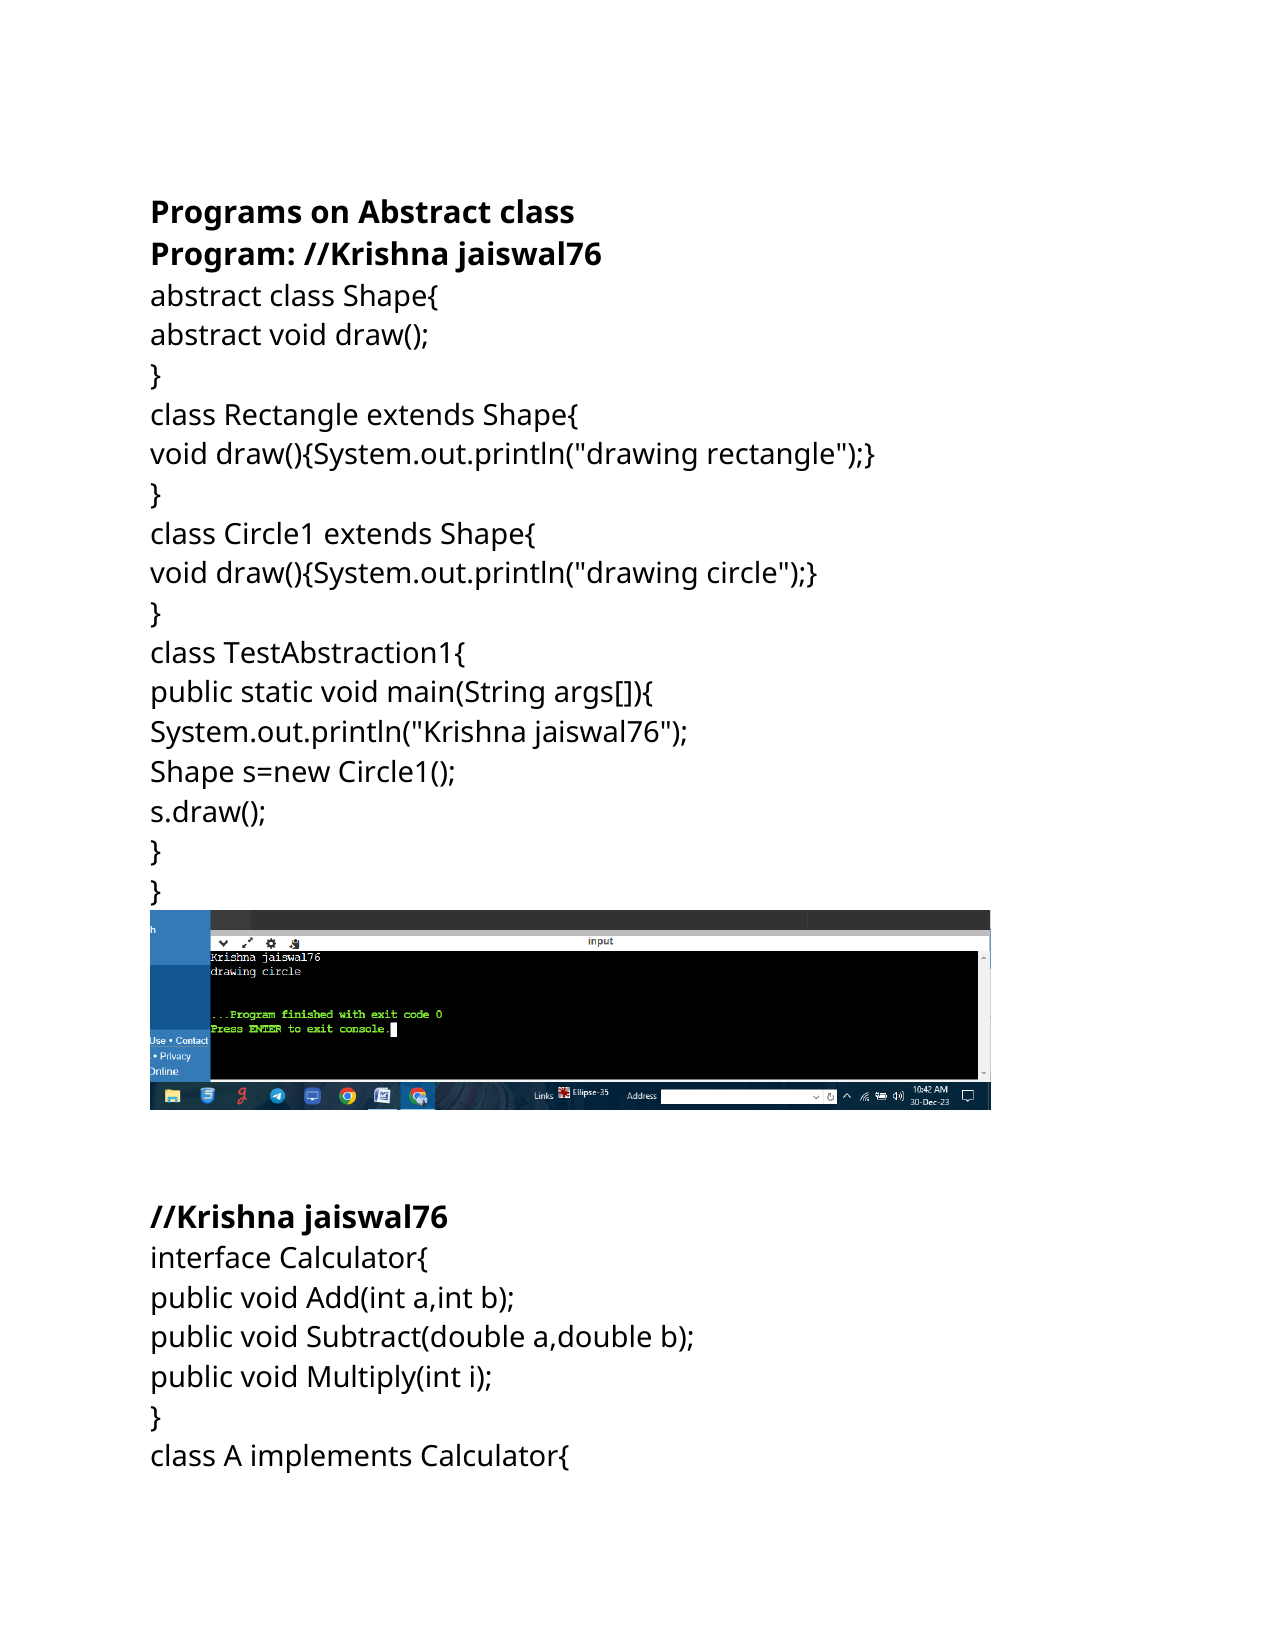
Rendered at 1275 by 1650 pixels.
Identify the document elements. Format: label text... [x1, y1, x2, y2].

text } [150, 1396, 1125, 1436]
text class Rectangle extends Shape{ [150, 394, 1125, 434]
text } [150, 473, 1125, 513]
text System.out.println("Krishna jaiswal76"); [150, 711, 1125, 751]
text public static void main(String args[]){ [150, 672, 1125, 711]
text public void Multiply(int i); [150, 1356, 1125, 1396]
text } [150, 831, 1125, 870]
text public void Subtract(double a,double b); [150, 1317, 1125, 1356]
text abstract class Shape{ [150, 275, 1125, 314]
text void draw(){System.out.println("drawing rectangle");} [150, 434, 1125, 473]
text Programs on Abstract class [150, 190, 1125, 232]
text abstract void draw(); [150, 314, 1125, 354]
text s.draw(); [150, 791, 1125, 831]
text Program: //Krishna jaiswal76 [150, 232, 1125, 275]
text interface Calculator{ [150, 1237, 1125, 1277]
text Shape s=new Circle1(); [150, 751, 1125, 791]
text class TestAbstraction1{ [150, 632, 1125, 672]
text //Krishna jaiswal76 [150, 1194, 1125, 1237]
text class A implements Calculator{ [150, 1436, 1125, 1475]
text public void Add(int a,int b); [150, 1277, 1125, 1317]
text class Circle1 extends Shape{ [150, 513, 1125, 553]
text void draw(){System.out.println("drawing circle");} [150, 553, 1125, 592]
picture [150, 910, 991, 1110]
text } [150, 354, 1125, 394]
text } [150, 870, 1125, 910]
text } [150, 592, 1125, 632]
